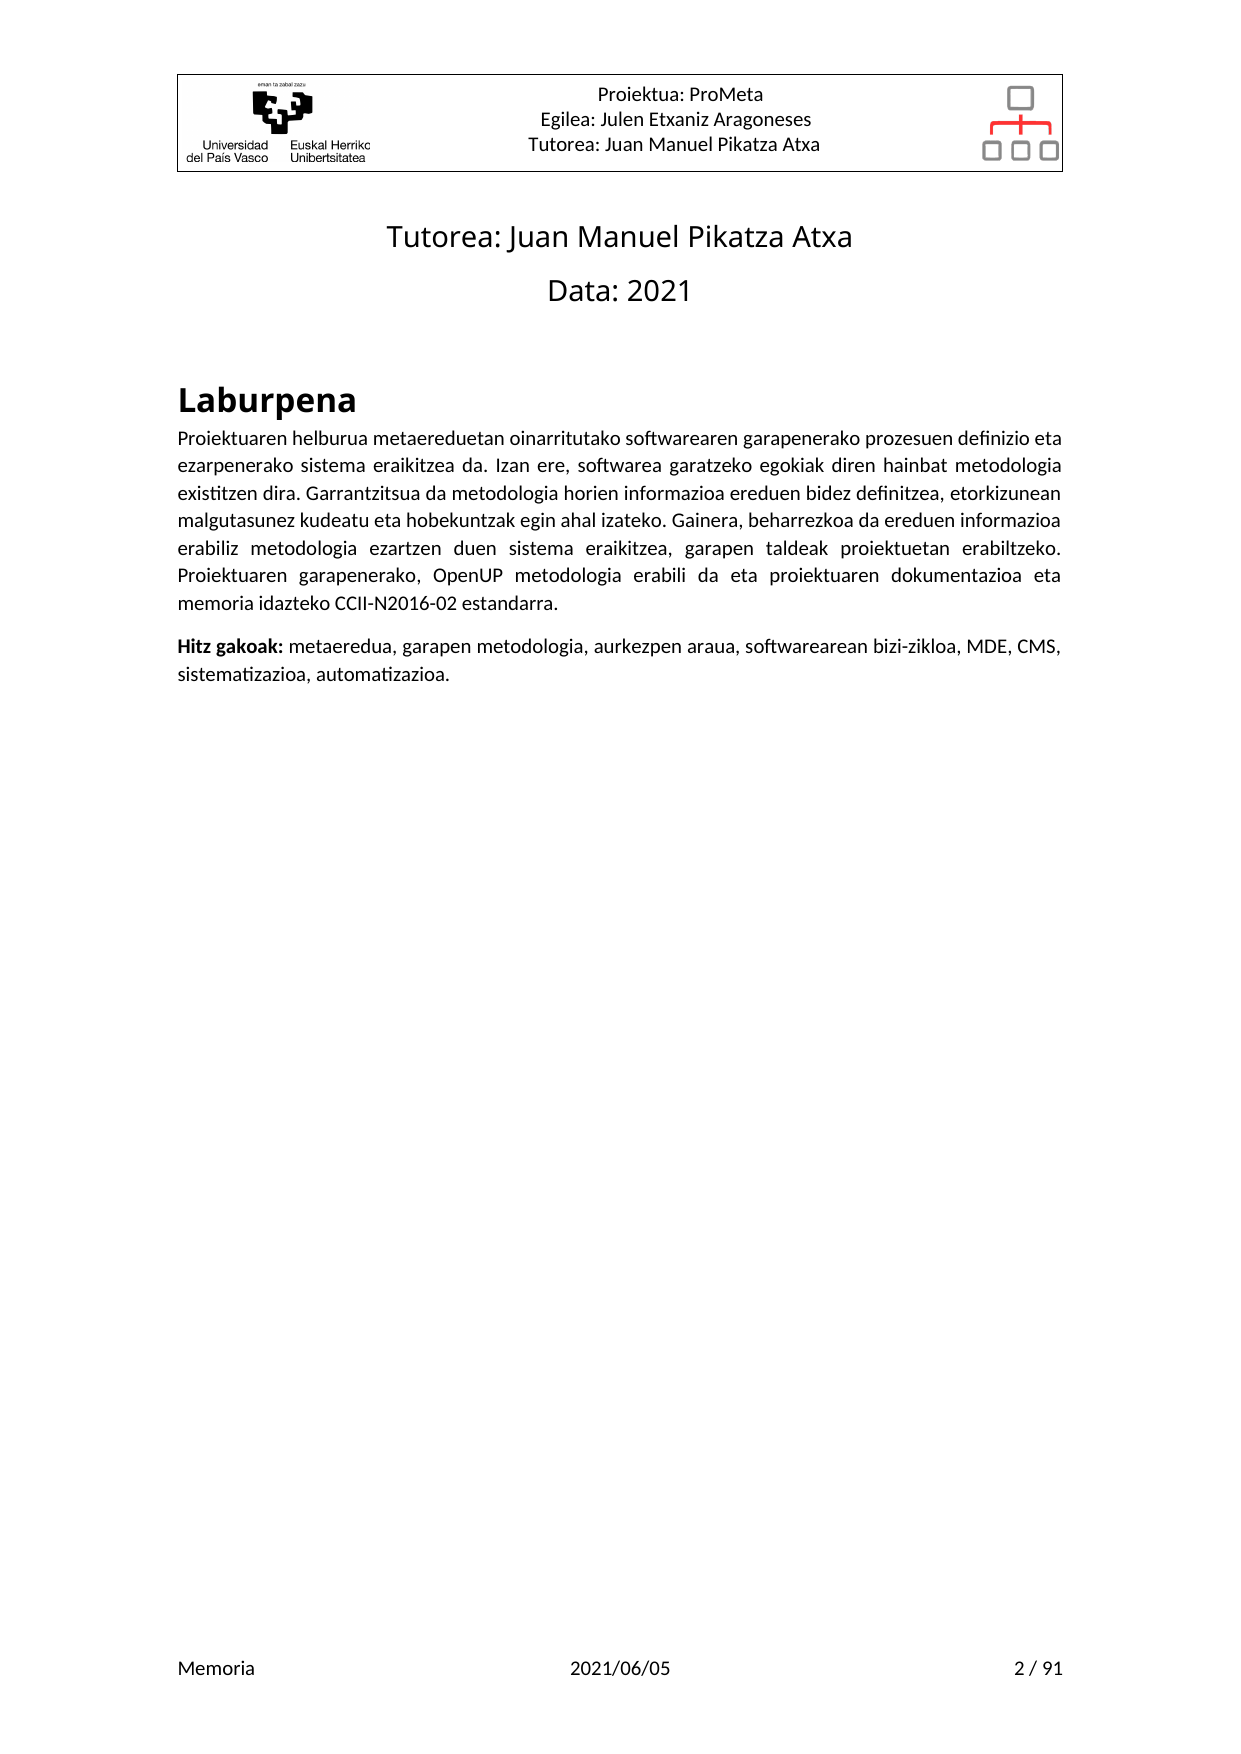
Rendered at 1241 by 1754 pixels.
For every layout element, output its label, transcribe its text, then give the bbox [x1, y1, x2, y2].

picture [978, 80, 1060, 162]
text Data: 2021 [278, 270, 963, 310]
picture [182, 80, 370, 162]
text Hitz gakoak: metaeredua, garapen metodologia, aurkezpen araua, softwarearean bizi-zikloa, MDE, CMS, sistematizazioa, automatizazioa. [177, 634, 1063, 687]
subtitle Laburpena [177, 376, 1063, 422]
text Tutorea: Juan Manuel Pikatza Atxa [278, 216, 963, 256]
text Proiektuaren helburua metaereduetan oinarritutako softwarearen garapenerako prozesuen definizio eta ezarpenerako sistema eraikitzea da. Izan ere, softwarea garatzeko egokiak diren hainbat metodologia existitzen dira. Garrantzitsua da metodologia horien informazioa ereduen bidez definitzea, etorkizunean malgutasunez kudeatu eta hobekuntzak egin ahal izateko. Gainera, beharrezkoa da ereduen informazioa erabiliz metodologia ezartzen duen sistema eraikitzea, garapen taldeak proiektuetan erabiltzeko. Proiektuaren garapenerako, OpenUP metodologia erabili da eta proiektuaren dokumentazioa eta memoria idazteko CCII-N2016-02 estandarra. [177, 425, 1063, 615]
